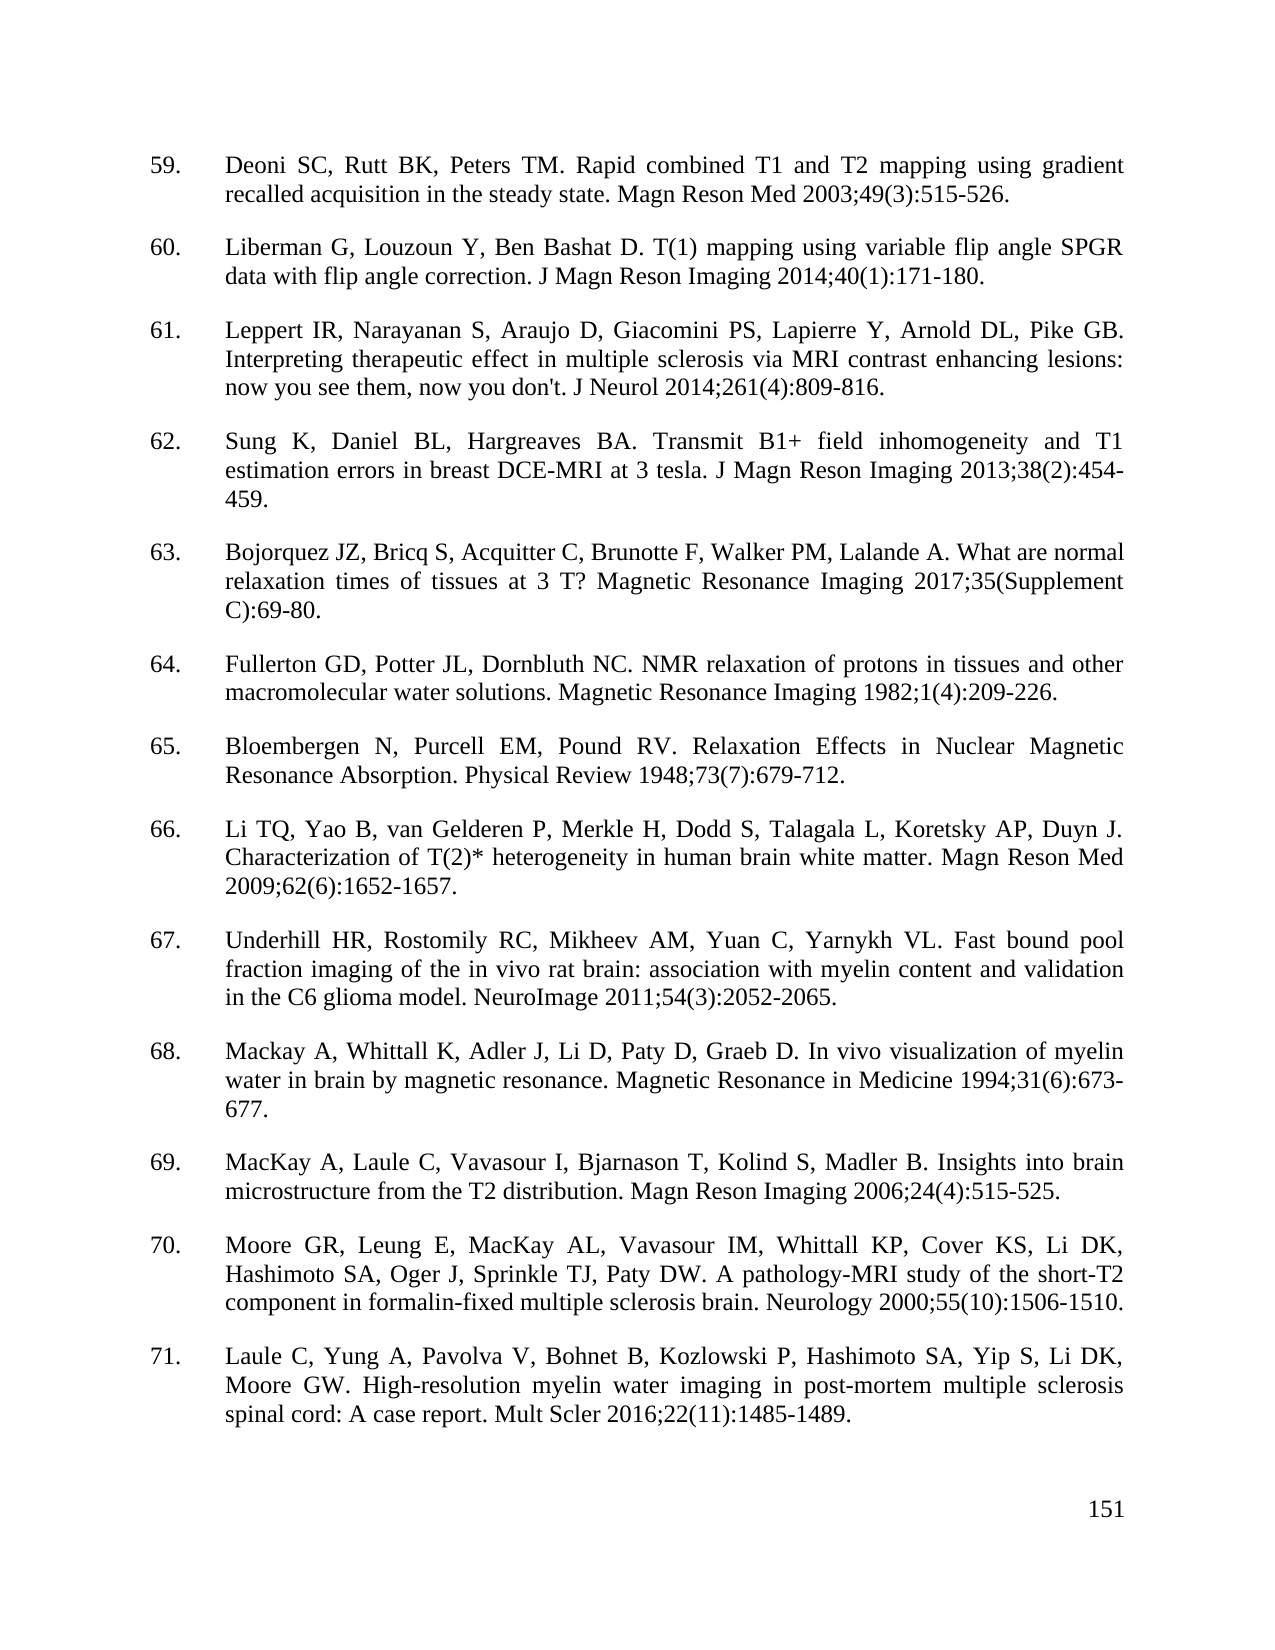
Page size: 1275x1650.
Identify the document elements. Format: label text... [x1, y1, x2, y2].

text 60. Liberman G, Louzoun Y, Ben Bashat D. T(1) mapping using variable flip angle SPGR data with flip angle correction. J Magn Reson Imaging 2014;40(1):171-180. [150, 232, 1125, 290]
text 70. Moore GR, Leung E, MacKay AL, Vavasour IM, Whittall KP, Cover KS, Li DK, Hashimoto SA, Oger J, Sprinkle TJ, Paty DW. A pathology-MRI study of the short-T2 component in formalin-fixed multiple sclerosis brain. Neurology 2000;55(10):1506-1510. [150, 1230, 1125, 1316]
text 61. Leppert IR, Narayanan S, Araujo D, Giacomini PS, Lapierre Y, Arnold DL, Pike GB. Interpreting therapeutic effect in multiple sclerosis via MRI contrast enhancing lesions: now you see them, now you don't. J Neurol 2014;261(4):809-816. [150, 315, 1125, 401]
text 63. Bojorquez JZ, Bricq S, Acquitter C, Brunotte F, Walker PM, Lalande A. What are normal relaxation times of tissues at 3 T? Magnetic Resonance Imaging 2017;35(Supplement C):69-80. [150, 537, 1125, 624]
text 59. Deoni SC, Rutt BK, Peters TM. Rapid combined T1 and T2 mapping using gradient recalled acquisition in the steady state. Magn Reson Med 2003;49(3):515-526. [150, 150, 1125, 207]
text 65. Bloembergen N, Purcell EM, Pound RV. Relaxation Effects in Nuclear Magnetic Resonance Absorption. Physical Review 1948;73(7):679-712. [150, 731, 1125, 789]
text 69. MacKay A, Laule C, Vavasour I, Bjarnason T, Kolind S, Madler B. Insights into brain microstructure from the T2 distribution. Magn Reson Imaging 2006;24(4):515-525. [150, 1147, 1125, 1205]
text 68. Mackay A, Whittall K, Adler J, Li D, Paty D, Graeb D. In vivo visualization of myelin water in brain by magnetic resonance. Magnetic Resonance in Medicine 1994;31(6):673-677. [150, 1036, 1125, 1122]
text 64. Fullerton GD, Potter JL, Dornbluth NC. NMR relaxation of protons in tissues and other macromolecular water solutions. Magnetic Resonance Imaging 1982;1(4):209-226. [150, 649, 1125, 706]
text 66. Li TQ, Yao B, van Gelderen P, Merkle H, Dodd S, Talagala L, Koretsky AP, Duyn J. Characterization of T(2)* heterogeneity in human brain white matter. Magn Reson Med 2009;62(6):1652-1657. [150, 814, 1125, 900]
text 71. Laule C, Yung A, Pavolva V, Bohnet B, Kozlowski P, Hashimoto SA, Yip S, Li DK, Moore GW. High-resolution myelin water imaging in post-mortem multiple sclerosis spinal cord: A case report. Mult Scler 2016;22(11):1485-1489. [150, 1341, 1125, 1427]
text 62. Sung K, Daniel BL, Hargreaves BA. Transmit B1+ field inhomogeneity and T1 estimation errors in breast DCE-MRI at 3 tesla. J Magn Reson Imaging 2013;38(2):454-459. [150, 426, 1125, 512]
text 67. Underhill HR, Rostomily RC, Mikheev AM, Yuan C, Yarnykh VL. Fast bound pool fraction imaging of the in vivo rat brain: association with myelin content and validation in the C6 glioma model. NeuroImage 2011;54(3):2052-2065. [150, 925, 1125, 1011]
